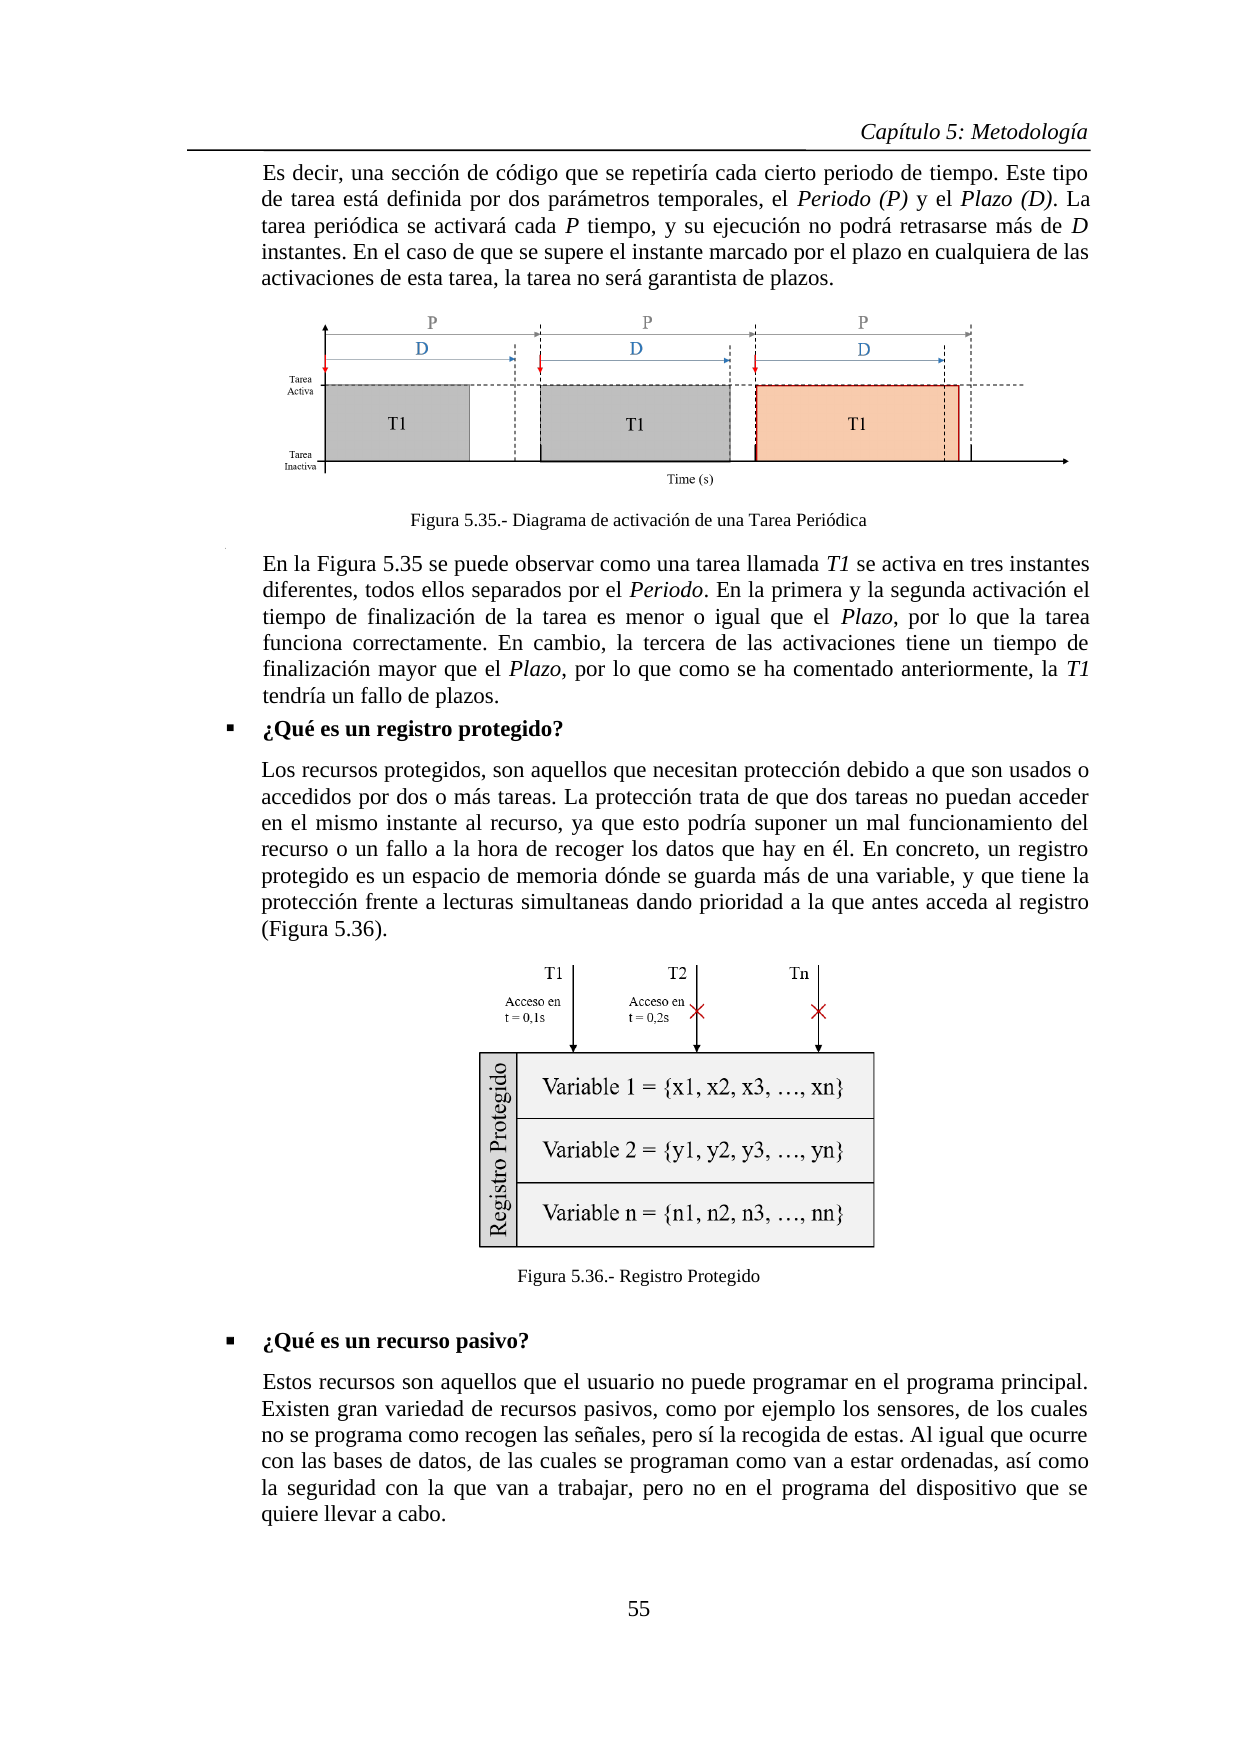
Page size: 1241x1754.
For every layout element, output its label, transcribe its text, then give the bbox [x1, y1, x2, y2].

text Es decir, una sección de código que se repetiría cada cierto periodo de tiempo. Este tipo de tarea está definida por dos parámetros temporales, el Periodo (P) y el Plazo (D). La tarea periódica se activará cada P tiempo, y su ejecución no podrá retrasarse más de D instantes. En el caso de que se supere el instante marcado por el plazo en cualquiera de las activaciones de esta tarea, la tarea no será garantista de plazos. [261, 159, 1090, 291]
list ¿Qué es un recurso pasivo? [225, 1327, 1090, 1354]
picture [277, 305, 1074, 495]
text Estos recursos son aquellos que el usuario no puede programar en el programa principal. Existen gran variedad de recursos pasivos, como por ejemplo los sensores, de los cuales no se programa como recogen las señales, pero sí la recogida de estas. Al igual que ocurre con las bases de datos, de las cuales se programan como van a estar ordenadas, así como la seguridad con la que van a trabajar, pero no en el programa del dispositivo que se quiere llevar a cabo. [261, 1368, 1090, 1527]
picture [476, 955, 875, 1251]
list ¿Qué es un registro protegido? [225, 716, 1090, 742]
